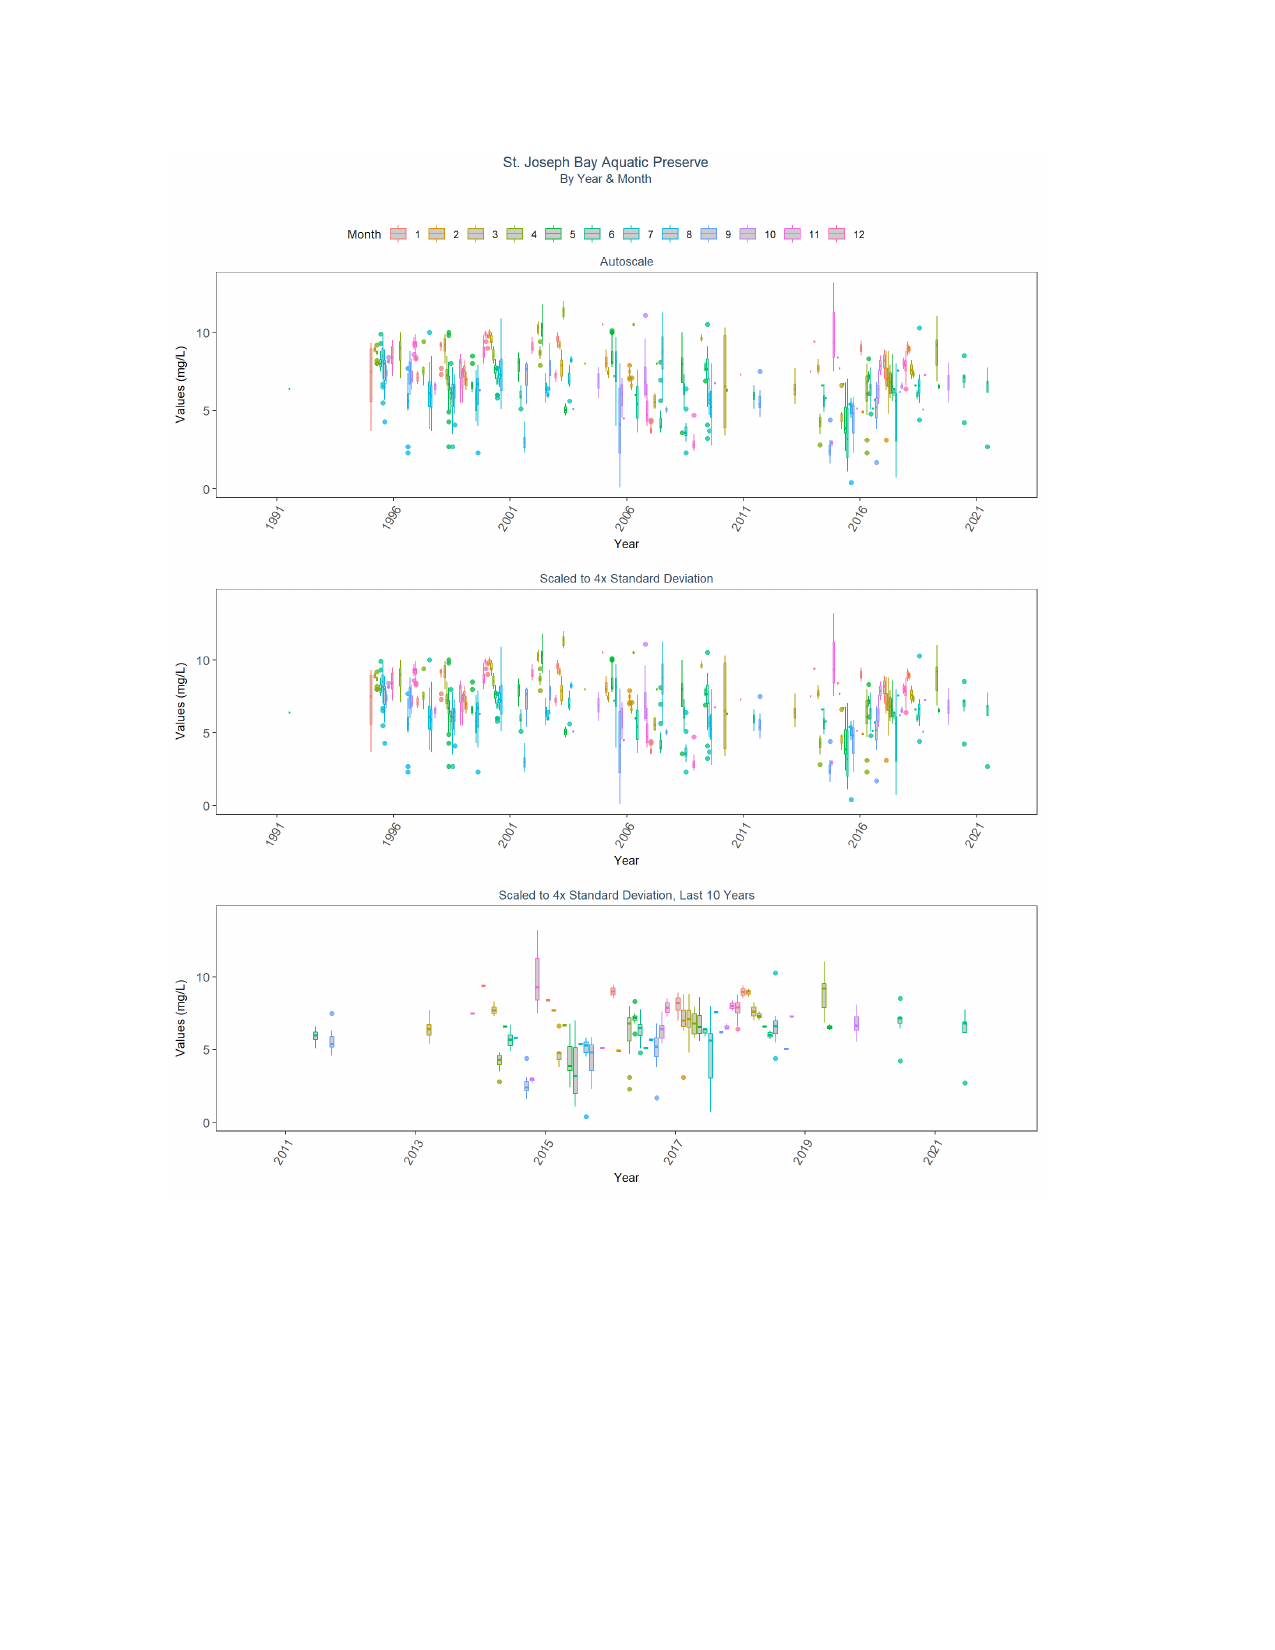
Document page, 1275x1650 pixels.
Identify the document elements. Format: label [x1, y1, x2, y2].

picture [168, 150, 1044, 1200]
